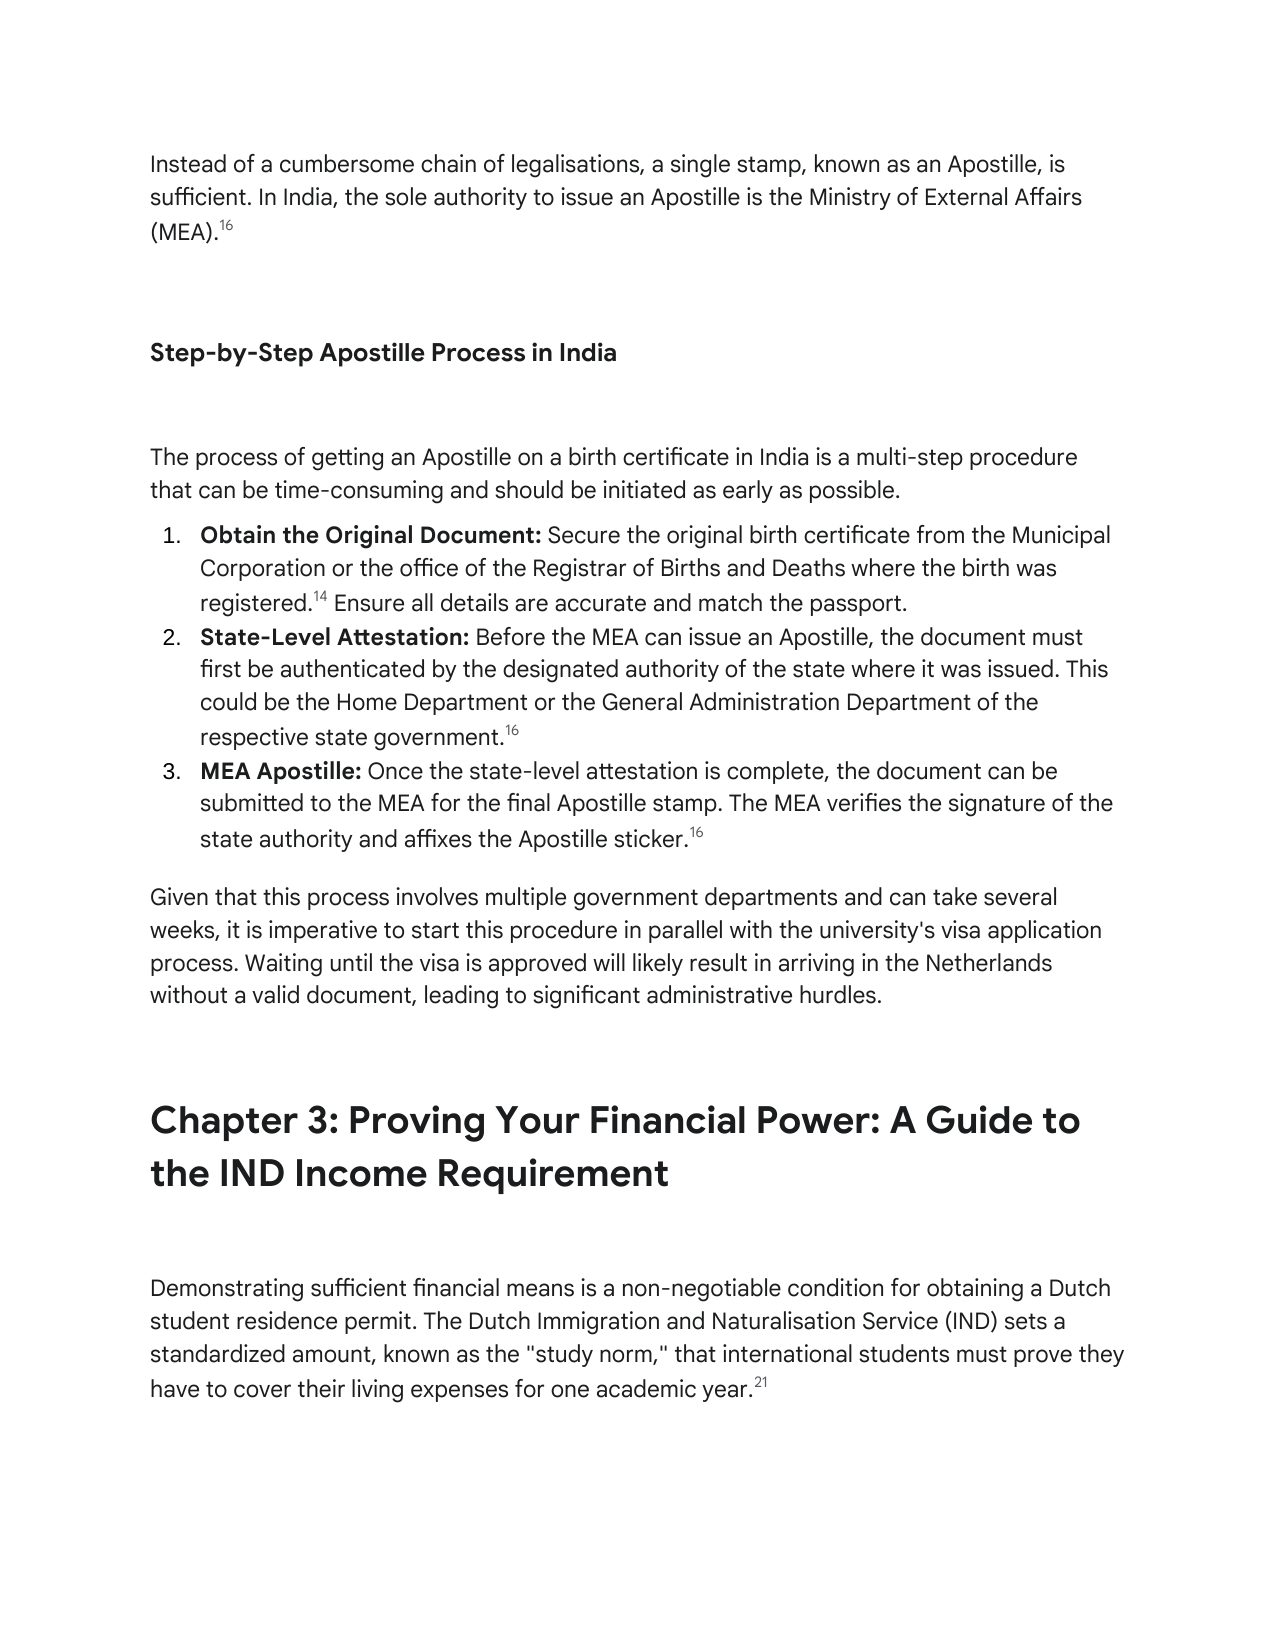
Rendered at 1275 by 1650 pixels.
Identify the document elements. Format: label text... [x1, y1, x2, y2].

text The process of getting an Apostille on a birth certificate in India is a multi-step procedure that can be time-consuming and should be initiated as early as possible. [150, 443, 1125, 505]
text Demonstrating sufficient financial means is a non-negotiable condition for obtaining a Dutch student residence permit. The Dutch Immigration and Naturalisation Service (IND) sets a standardized amount, known as the "study norm," that international students must prove they have to cover their living expenses for one academic year.21 [150, 1274, 1125, 1404]
list MEA Apostille: Once the state-level attestation is complete, the document can be submitted to the MEA for the final Apostille stamp. The MEA verifies the signature of the state authority and affixes the Apostille sticker.16 [162, 757, 1125, 854]
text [150, 150, 1125, 247]
text Given that this process involves multiple government departments and can take several weeks, it is imperative to start this procedure in parallel with the university's visa application process. Waiting until the visa is approved will likely result in arriving in the Netherlands without a valid document, leading to significant administrative hurdles. [150, 883, 1125, 1010]
subtitle Chapter 3: Proving Your Financial Power: A Guide to the IND Income Requirement [150, 1097, 1125, 1198]
list Obtain the Original Document: Secure the original birth certificate from the Municipal Corporation or the office of the Registrar of Births and Deaths where the birth was registered.14 Ensure all details are accurate and match the passport. [162, 521, 1125, 618]
list State-Level Attestation: Before the MEA can issue an Apostille, the document must first be authenticated by the designated authority of the state where it was issued. This could be the Home Department or the General Administration Department of the respective state government.16 [162, 623, 1125, 753]
subtitle Step-by-Step Apostille Process in India [150, 337, 1125, 369]
